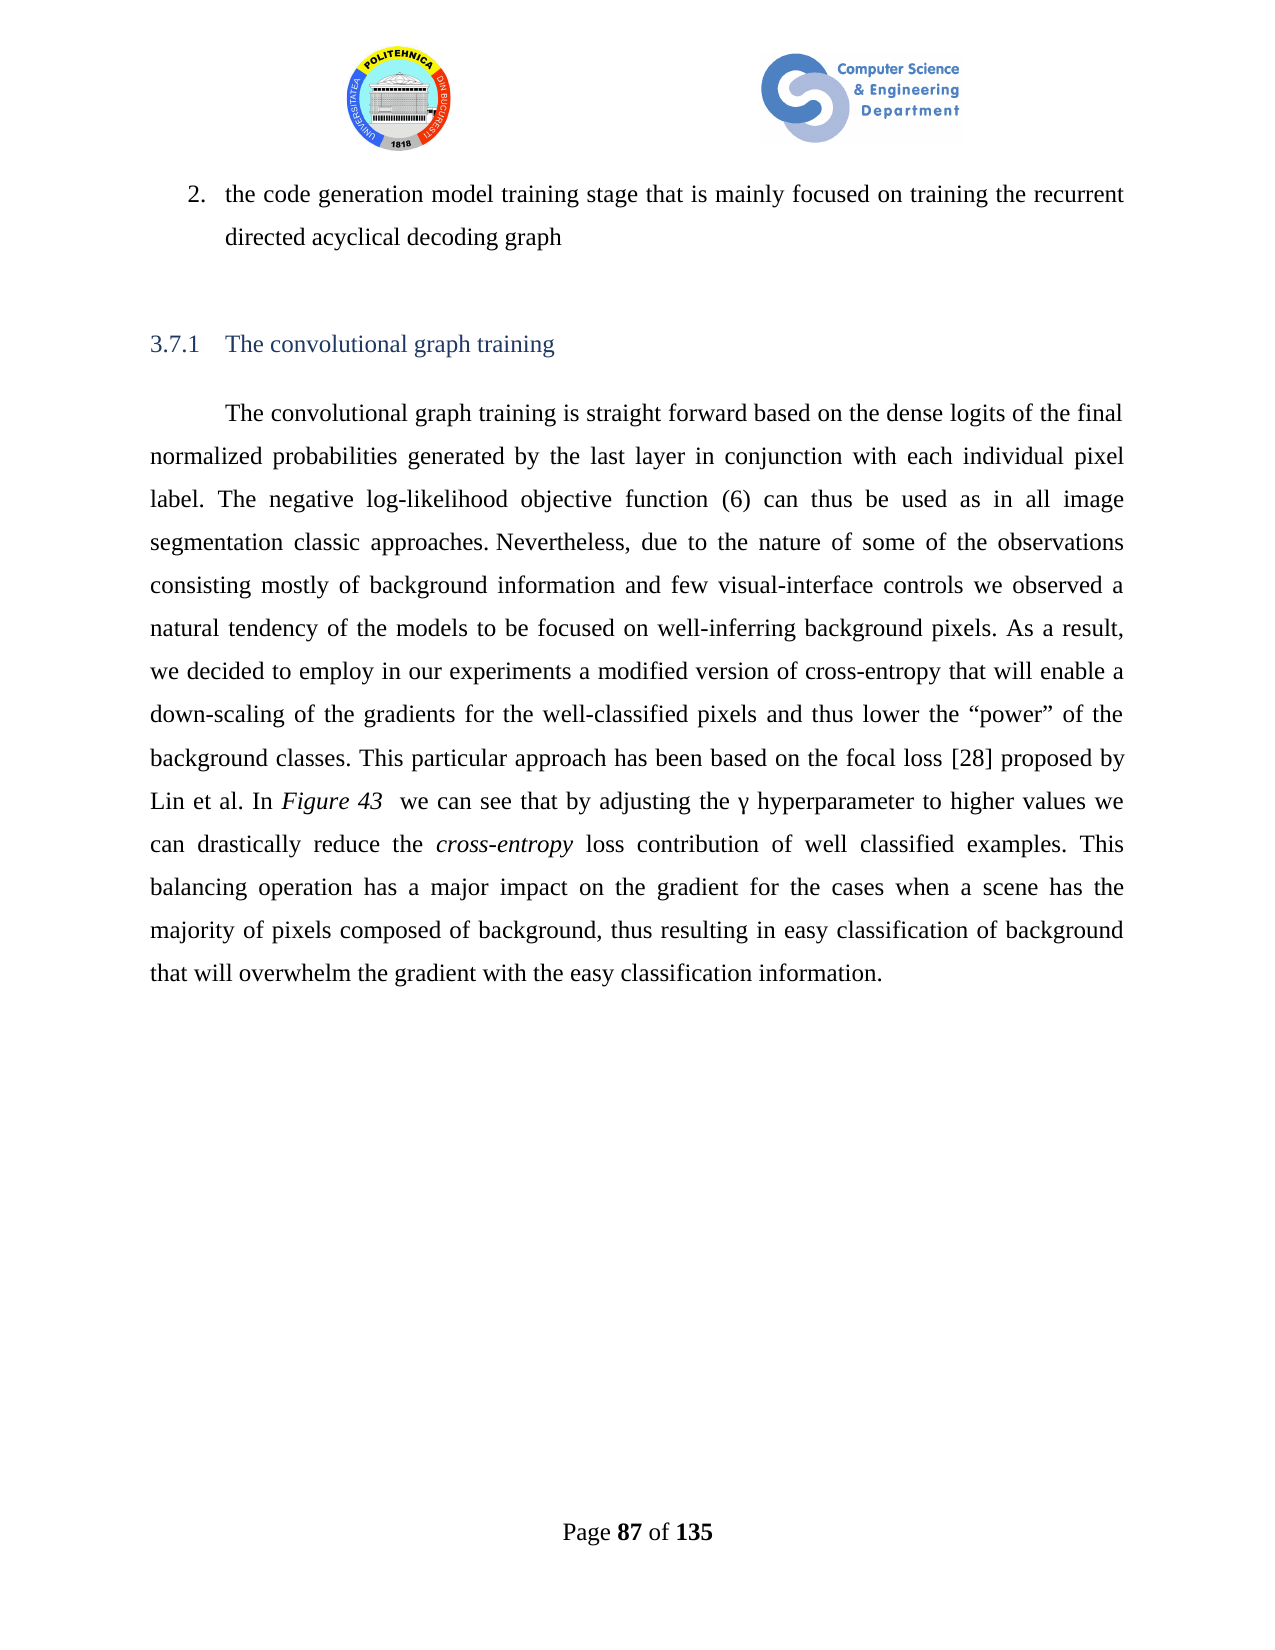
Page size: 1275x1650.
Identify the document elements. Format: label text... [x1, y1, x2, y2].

subtitle The convolutional graph training [150, 329, 1125, 358]
text The convolutional graph training is straight forward based on the dense logits of the final normalized probabilities generated by the last layer in conjunction with each individual pixel label. The negative log-likelihood objective function (6) can thus be used as in all image segmentation classic approaches. Nevertheless, due to the nature of some of the observations consisting mostly of background information and few visual-interface controls we observed a natural tendency of the models to be focused on well-inferring background pixels. As a result, we decided to employ in our experiments a modified version of cross-entropy that will enable a down-scaling of the gradients for the well-classified pixels and thus lower the “power” of the background classes. This particular approach has been based on the focal loss proposed by Lin et al. In Figure 43 we can see that by adjusting the γ hyperparameter to higher values we can drastically reduce the cross-entropy loss contribution of well classified examples. This balancing operation has a major impact on the gradient for the cases when a scene has the majority of pixels composed of background, thus resulting in easy classification of background that will overwhelm the gradient with the easy classification information. [150, 398, 1125, 987]
picture [346, 46, 451, 151]
list the code generation model training stage that is mainly focused on training the recurrent directed acyclical decoding graph [187, 179, 1125, 251]
picture [760, 53, 963, 144]
